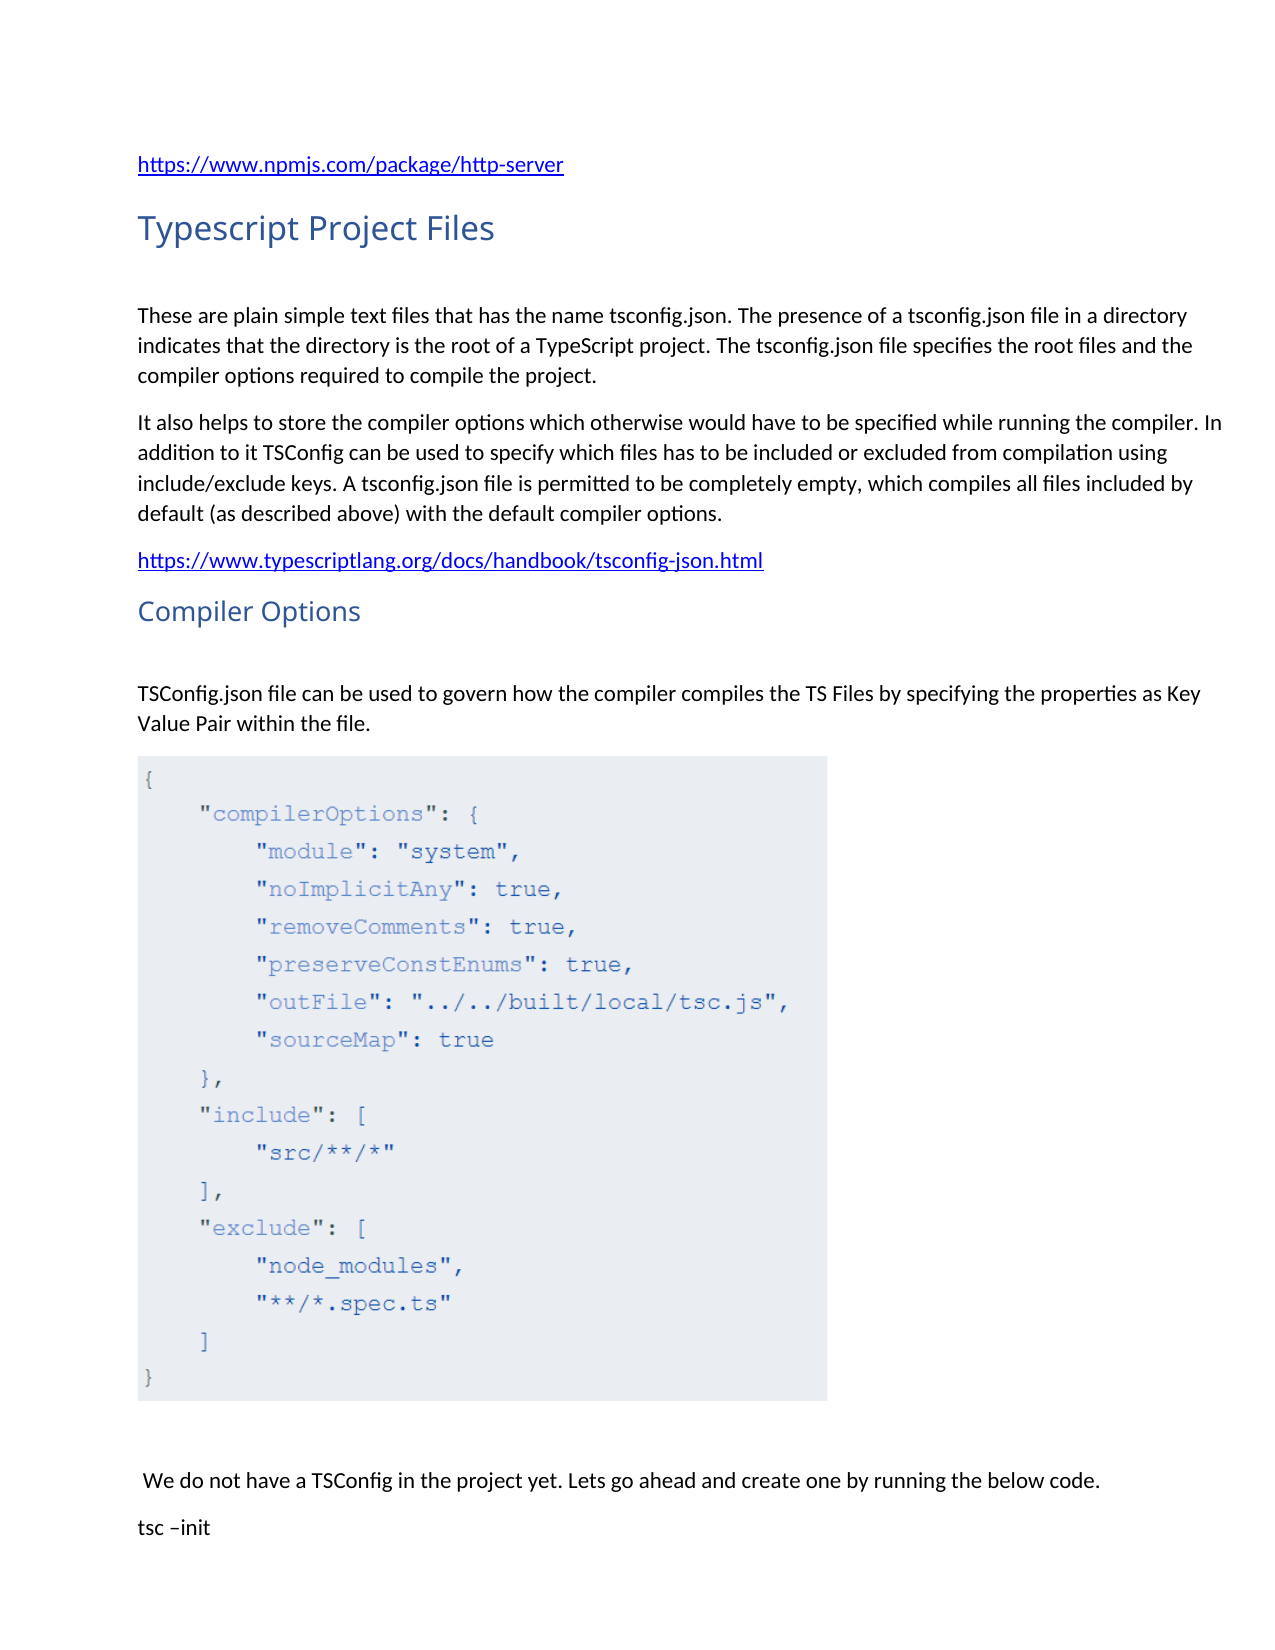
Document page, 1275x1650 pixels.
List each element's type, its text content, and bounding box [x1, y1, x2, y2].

subtitle Typescript Project Files [137, 205, 1225, 251]
text We do not have a TSConfig in the project yet. Lets go ahead and create one by running the below code. [137, 1466, 1225, 1494]
picture [137, 756, 828, 1401]
text tsc –init [137, 1513, 1225, 1541]
text https://www.npmjs.com/package/http-server [137, 150, 1225, 178]
text It also helps to store the compiler options which otherwise would have to be specified while running the compiler. In addition to it TSConfig can be used to specify which files has to be included or excluded from compilation using include/exclude keys. A tsconfig.json file is permitted to be completely empty, which compiles all files included by default (as described above) with the default compiler options. [137, 408, 1225, 527]
subtitle Compiler Options [137, 593, 1225, 629]
text TSConfig.json file can be used to govern how the compiler compiles the TS Files by specifying the properties as Key Value Pair within the file. [137, 679, 1225, 738]
text https://www.typescriptlang.org/docs/handbook/tsconfig-json.html [137, 546, 1225, 574]
text These are plain simple text files that has the name tsconfig.json. The presence of a tsconfig.json file in a directory indicates that the directory is the root of a TypeScript project. The tsconfig.json file specifies the root files and the compiler options required to compile the project. [137, 301, 1225, 389]
